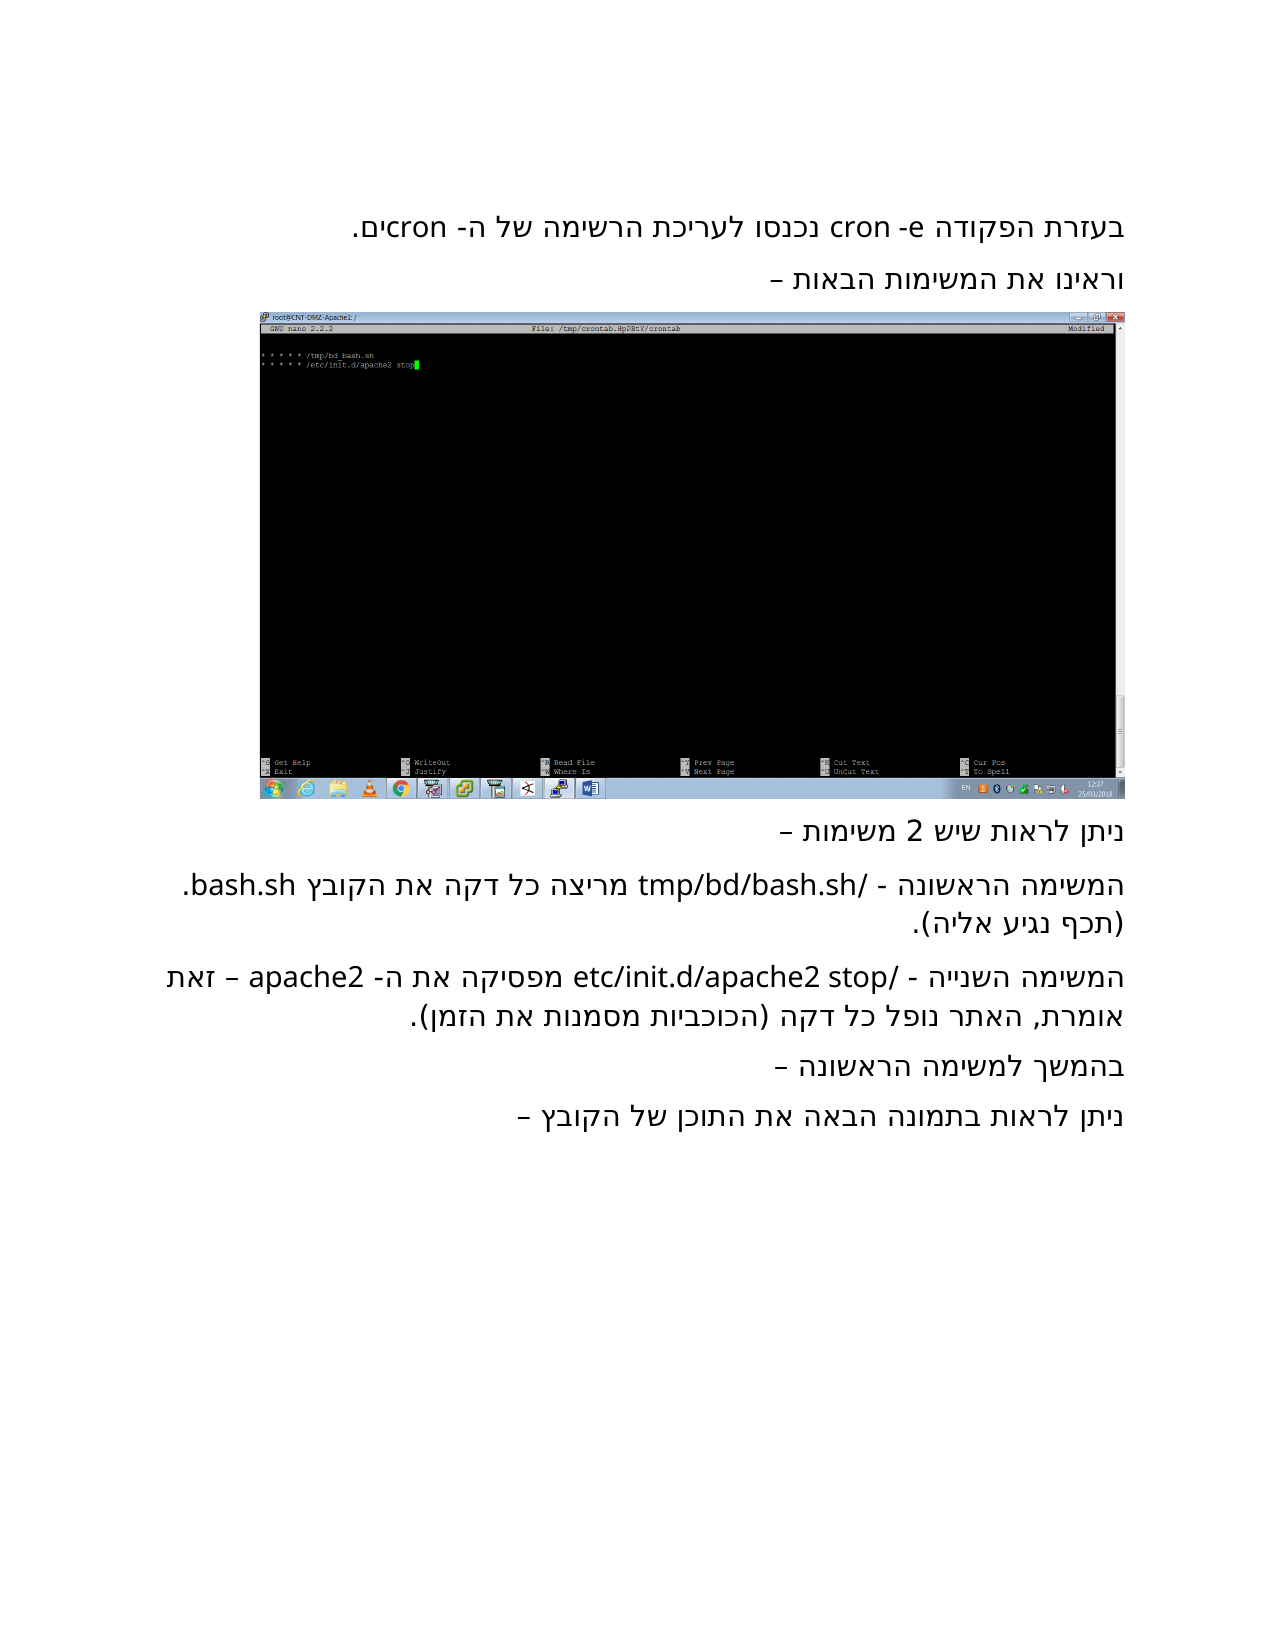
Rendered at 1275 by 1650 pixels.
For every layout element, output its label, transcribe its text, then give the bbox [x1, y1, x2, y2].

text בהמשך למשימה הראשונה – [150, 1049, 1125, 1083]
text ניתן לראות שיש 2 משימות – [150, 814, 1125, 848]
text המשימה השנייה - /etc/init.d/apache2 stop מפסיקה את ה- apache2 – זאת אומרת, האתר נופל כל דקה (הכוכביות מסמנות את הזמן). [150, 957, 1125, 1034]
text ניתן לראות בתמונה הבאה את התוכן של הקובץ – [150, 1099, 1125, 1133]
picture [259, 312, 1125, 799]
text וראינו את המשימות הבאות – [150, 262, 1125, 296]
text בעזרת הפקודה cron -e נכנסו לעריכת הרשימה של ה- cronים. [150, 206, 1125, 246]
text המשימה הראשונה - /tmp/bd/bash.sh מריצה כל דקה את הקובץ bash.sh. (תכף נגיע אליה). [150, 864, 1125, 941]
